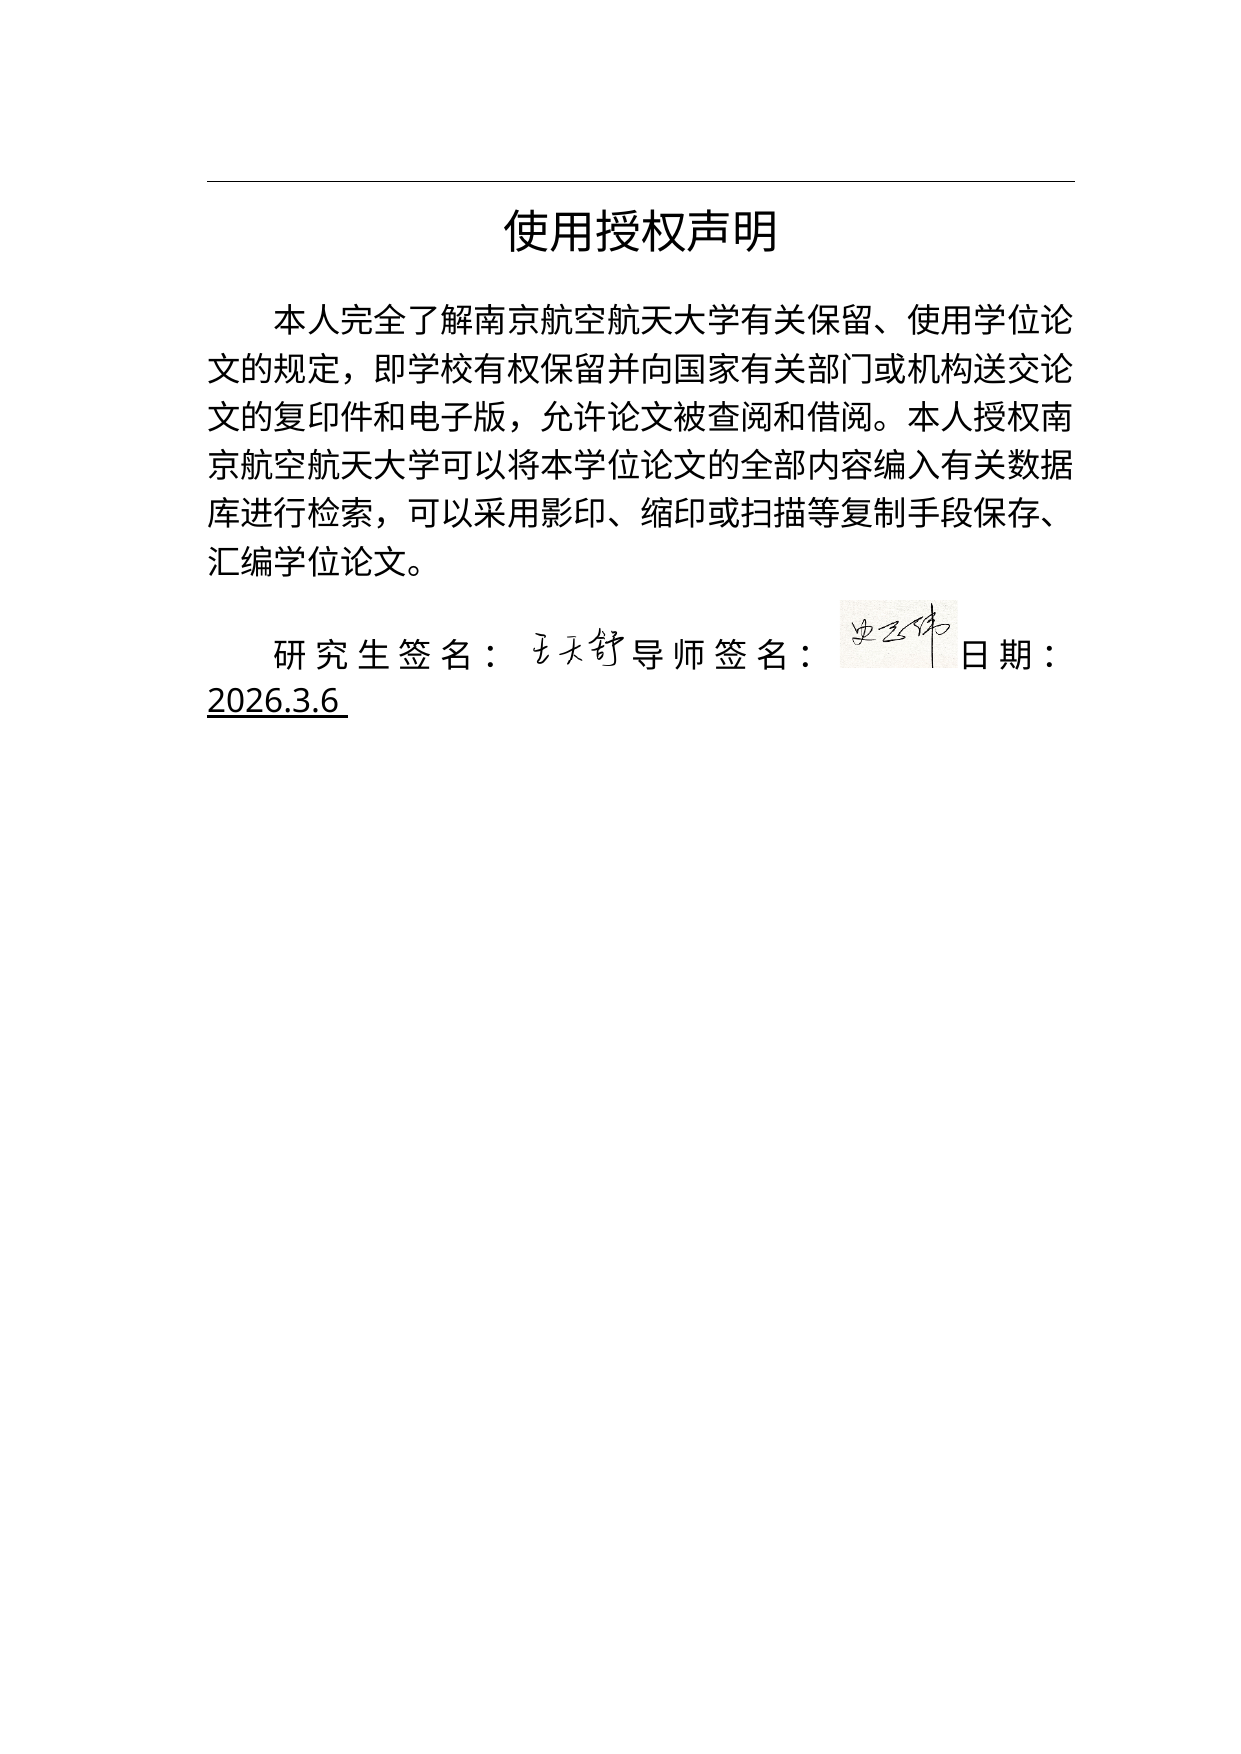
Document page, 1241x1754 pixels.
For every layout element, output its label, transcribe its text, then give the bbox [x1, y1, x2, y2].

text 研究生签名：导师签名：日期： 2026.3.6 [207, 600, 1075, 722]
picture [524, 623, 631, 668]
text 使用授权声明 [207, 195, 1075, 261]
text 本人完全了解南京航空航天大学有关保留、使用学位论文的规定，即学校有权保留并向国家有关部门或机构送交论文的复印件和电子版，允许论文被查阅和借阅。本人授权南京航空航天大学可以将本学位论文的全部内容编入有关数据库进行检索，可以采用影印、缩印或扫描等复制手段保存、汇编学位论文。 [207, 294, 1075, 584]
picture [839, 600, 958, 668]
